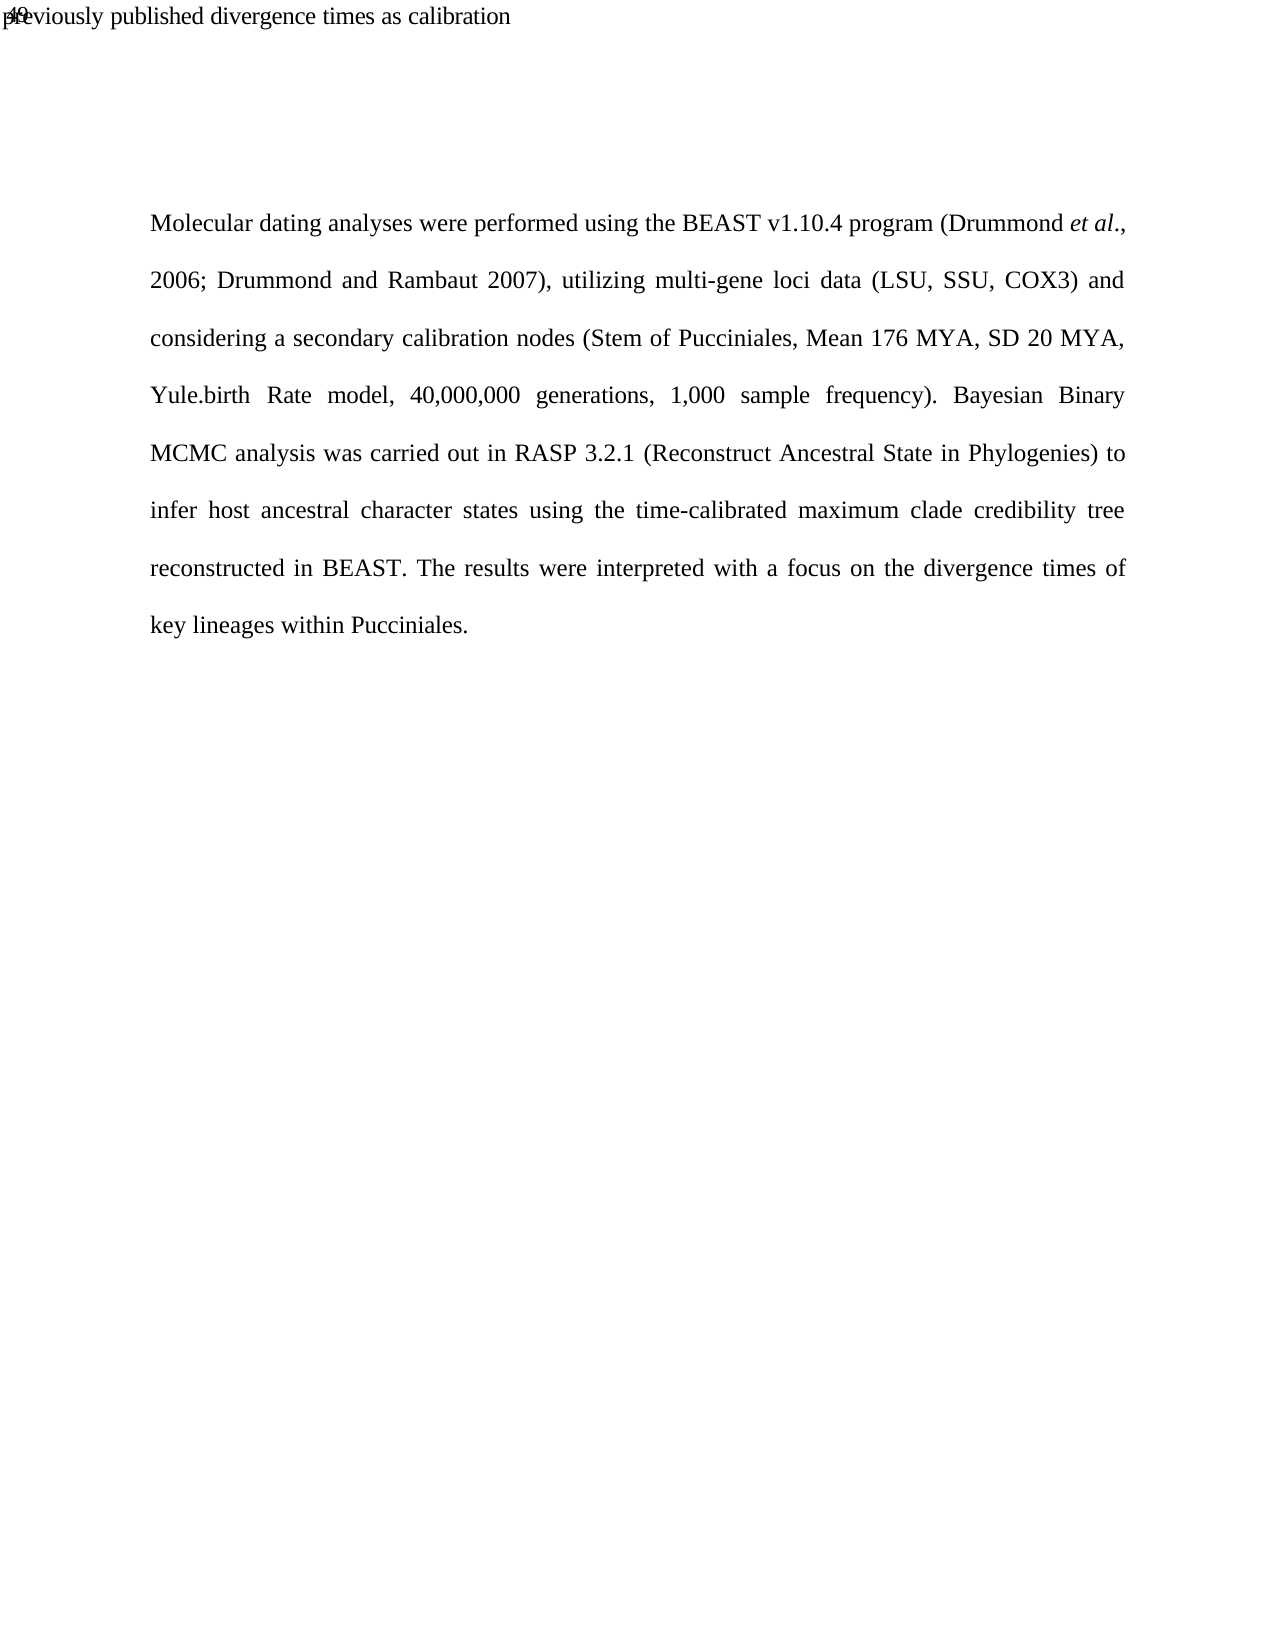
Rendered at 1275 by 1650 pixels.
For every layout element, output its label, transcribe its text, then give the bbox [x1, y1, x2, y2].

text Molecular dating analyses were performed using the BEAST v1.10.4 program (Drummond et al., 2006; Drummond and Rambaut 2007), utilizing multi-gene loci data (LSU, SSU, COX3) and considering a secondary calibration nodes (Stem of Pucciniales, Mean 176 MYA, SD 20 MYA, Yule.birth Rate model, 40,000,000 generations, 1,000 sample frequency). Bayesian Binary MCMC analysis was carried out in RASP 3.2.1 (Reconstruct Ancestral State in Phylogenies) to infer host ancestral character states using the time-calibrated maximum clade credibility tree reconstructed in BEAST. The results were interpreted with a focus on the divergence times of key lineages within Pucciniales. [150, 208, 1126, 639]
